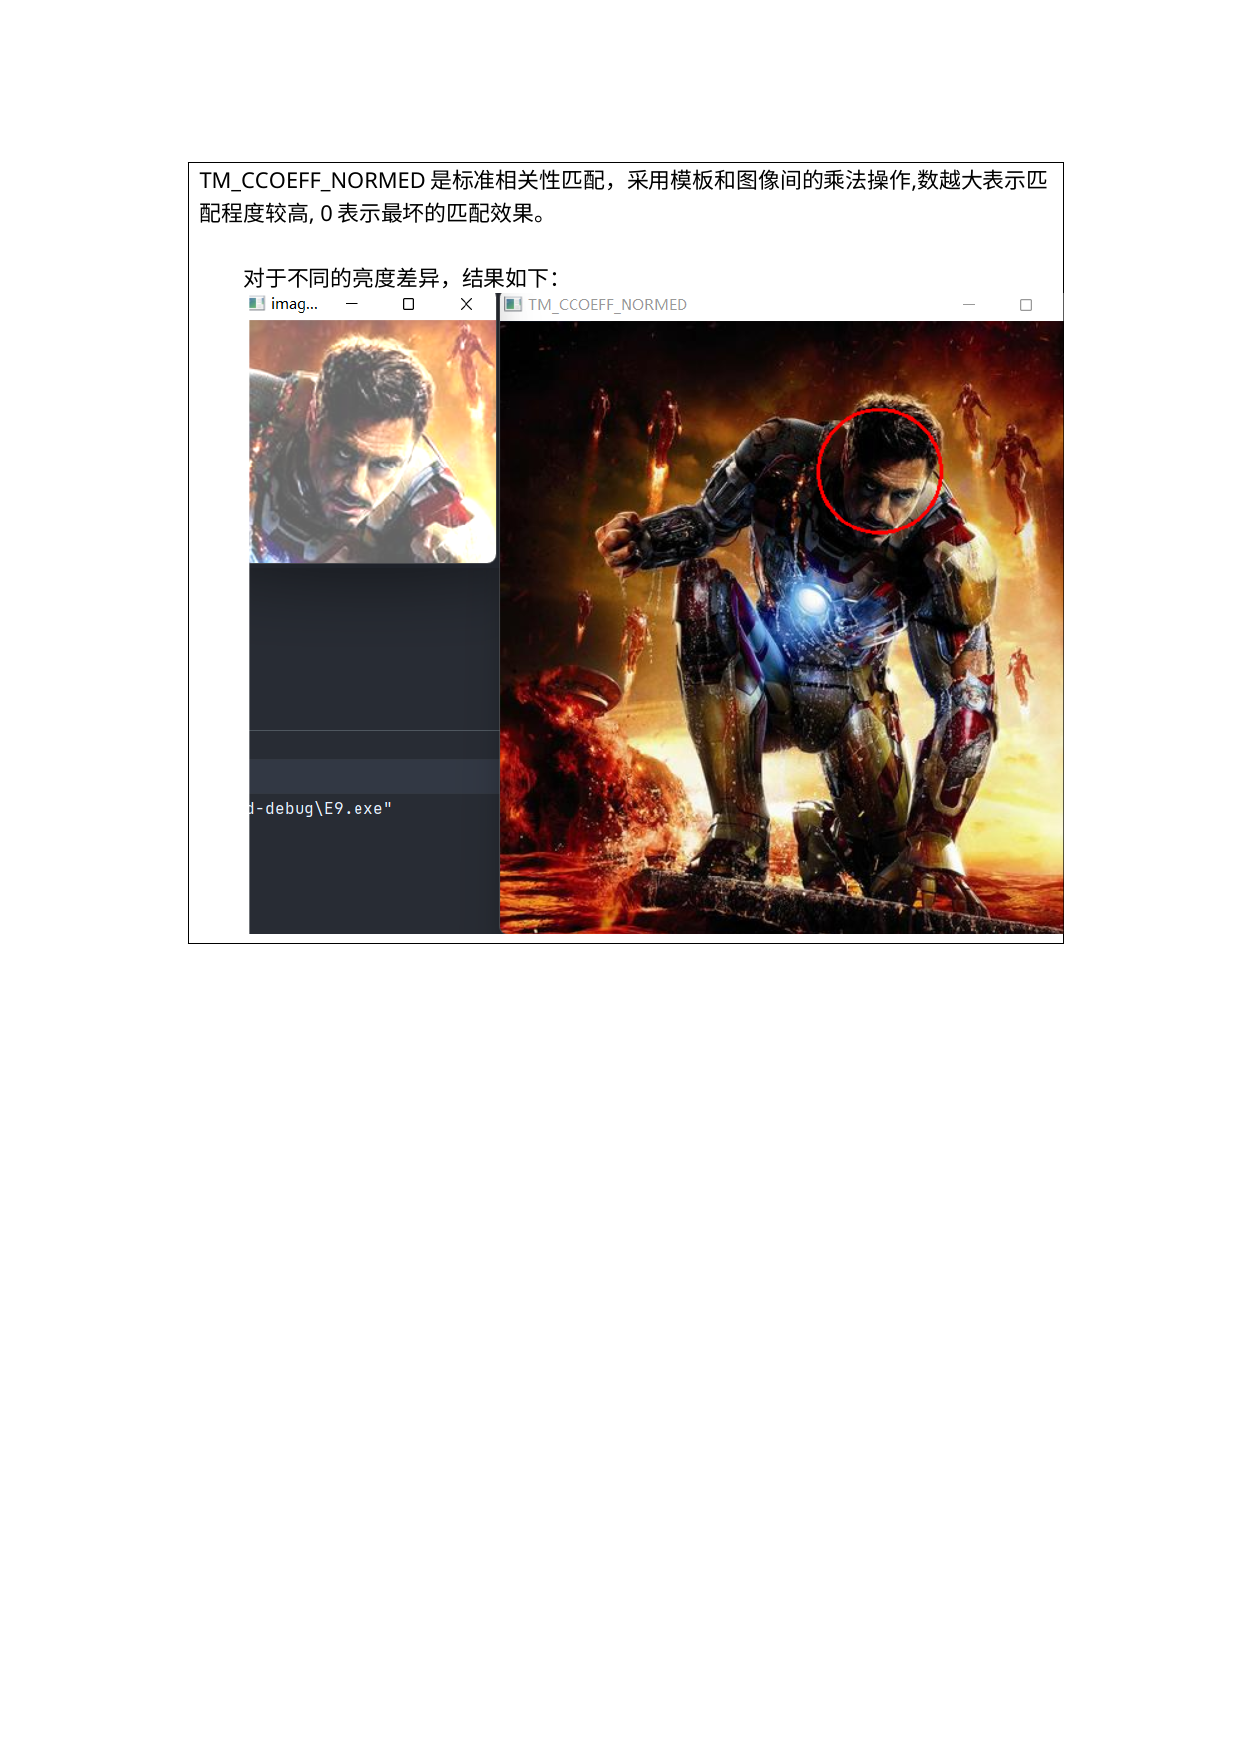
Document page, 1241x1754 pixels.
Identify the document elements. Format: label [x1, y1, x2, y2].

table_cell [189, 163, 1063, 943]
picture [249, 293, 1064, 934]
